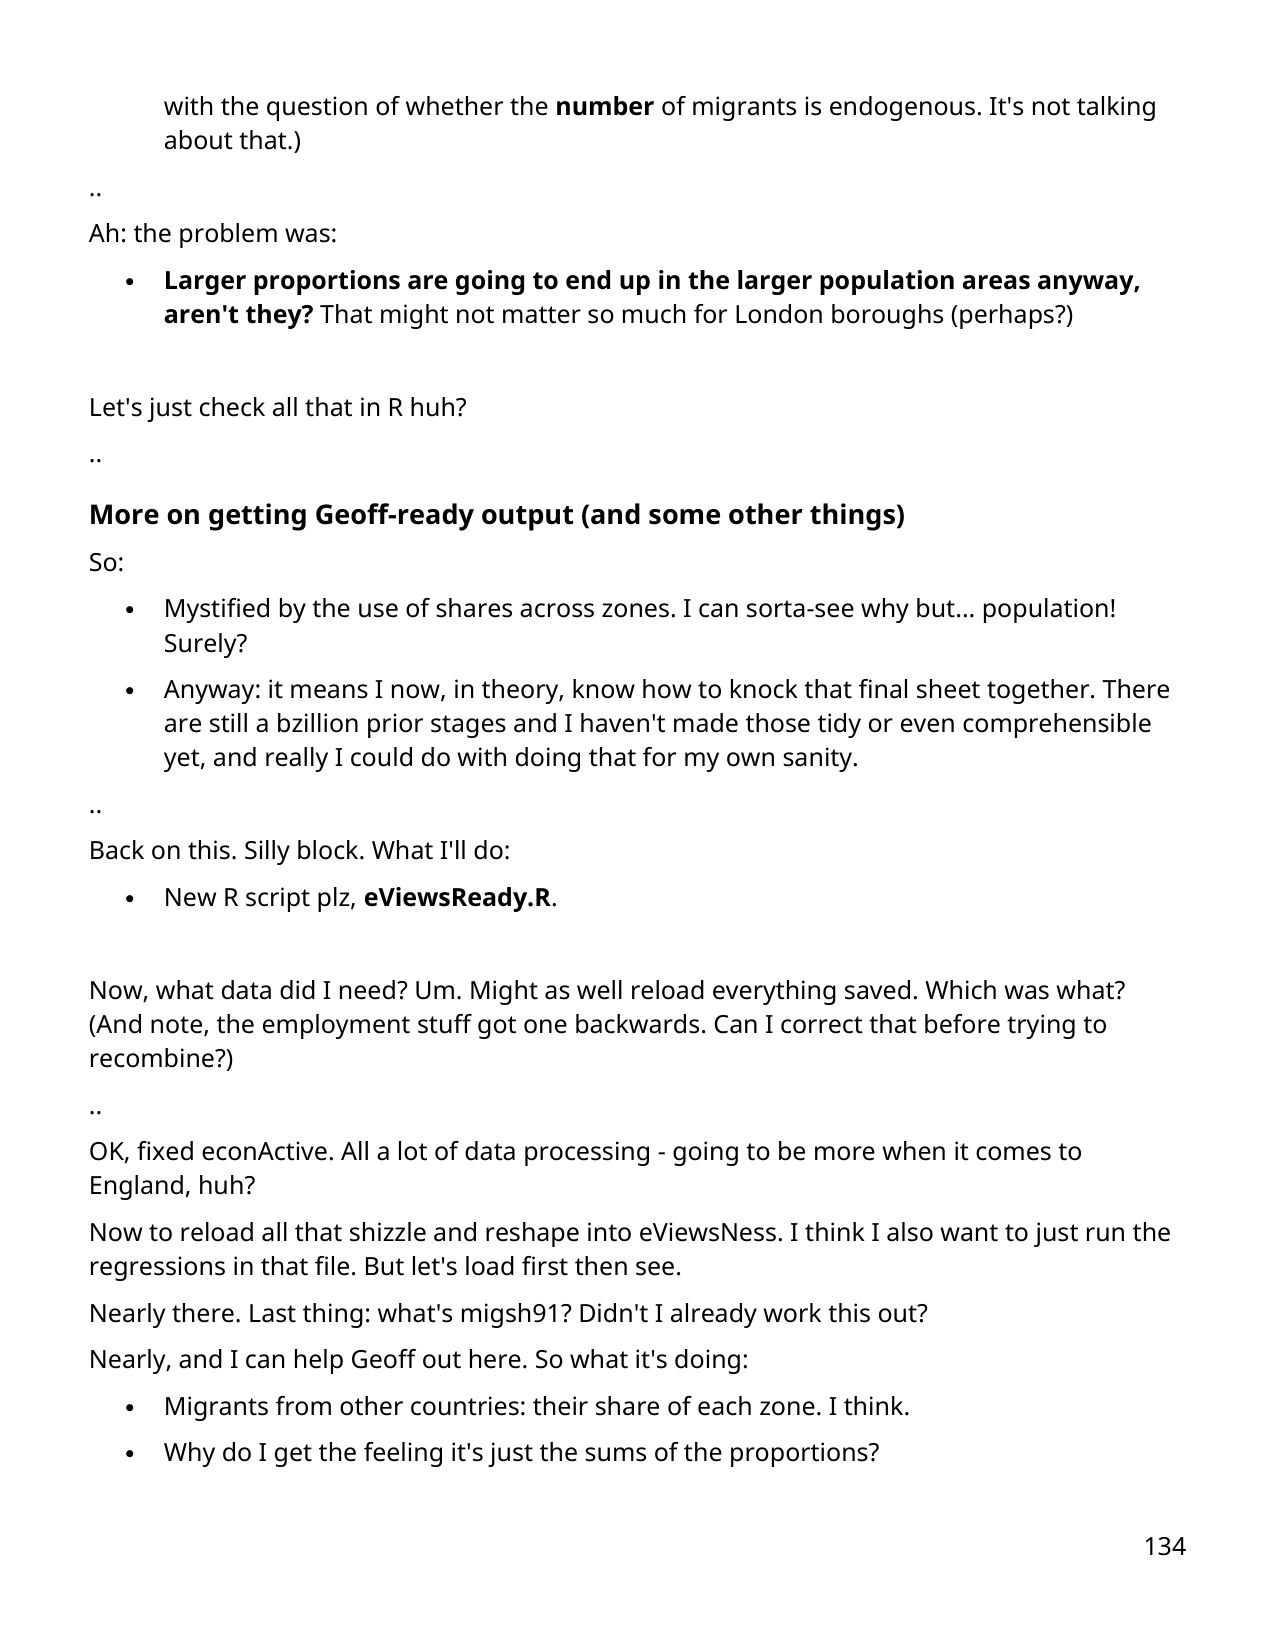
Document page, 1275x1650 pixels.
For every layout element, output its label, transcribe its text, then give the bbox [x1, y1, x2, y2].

text .. [89, 786, 1186, 821]
list Why do I get the feeling it's just the sums of the proportions? [126, 1435, 1186, 1469]
list Anyway: it means I now, in theory, know how to knock that final sheet together. There are still a bzillion prior stages and I haven't made those tidy or even comprehensible yet, and really I could do with doing that for my own sanity. [126, 672, 1186, 774]
text Back on this. Silly block. What I'll do: [89, 833, 1186, 867]
text .. [89, 1087, 1186, 1121]
list Larger proportions are going to end up in the larger population areas anyway, aren't they? That might not matter so much for London boroughs (perhaps?) [126, 262, 1186, 331]
text Nearly, and I can help Geoff out here. So what it's doing: [89, 1342, 1186, 1376]
text So: [89, 544, 1186, 579]
text Ah: the problem was: [89, 216, 1186, 250]
list Migrants from other countries: their share of each zone. I think. [126, 1388, 1186, 1422]
text OK, fixed econActive. All a lot of data processing - going to be more when it comes to England, huh? [89, 1134, 1186, 1202]
list Mystified by the use of shares across zones. I can sorta-see why but... population! Surely? [126, 591, 1186, 659]
subtitle More on getting Geoff-ready output (and some other things) [89, 495, 1186, 532]
text Let's just check all that in R huh? [89, 389, 1186, 424]
text Now to reload all that shizzle and reshape into eViewsNess. I think I also want to just run the regressions in that file. But let's load first then see. [89, 1214, 1186, 1283]
text Now, what data did I need? Um. Might as well reload everything saved. Which was what? (And note, the employment stuff got one backwards. Can I correct that before trying to recombine?) [89, 973, 1186, 1075]
text .. [89, 169, 1186, 203]
text .. [89, 436, 1186, 470]
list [126, 89, 1186, 157]
list New R script plz, eViewsReady.R. [126, 879, 1186, 914]
text Nearly there. Last thing: what's migsh91? Didn't I already work this out? [89, 1295, 1186, 1329]
